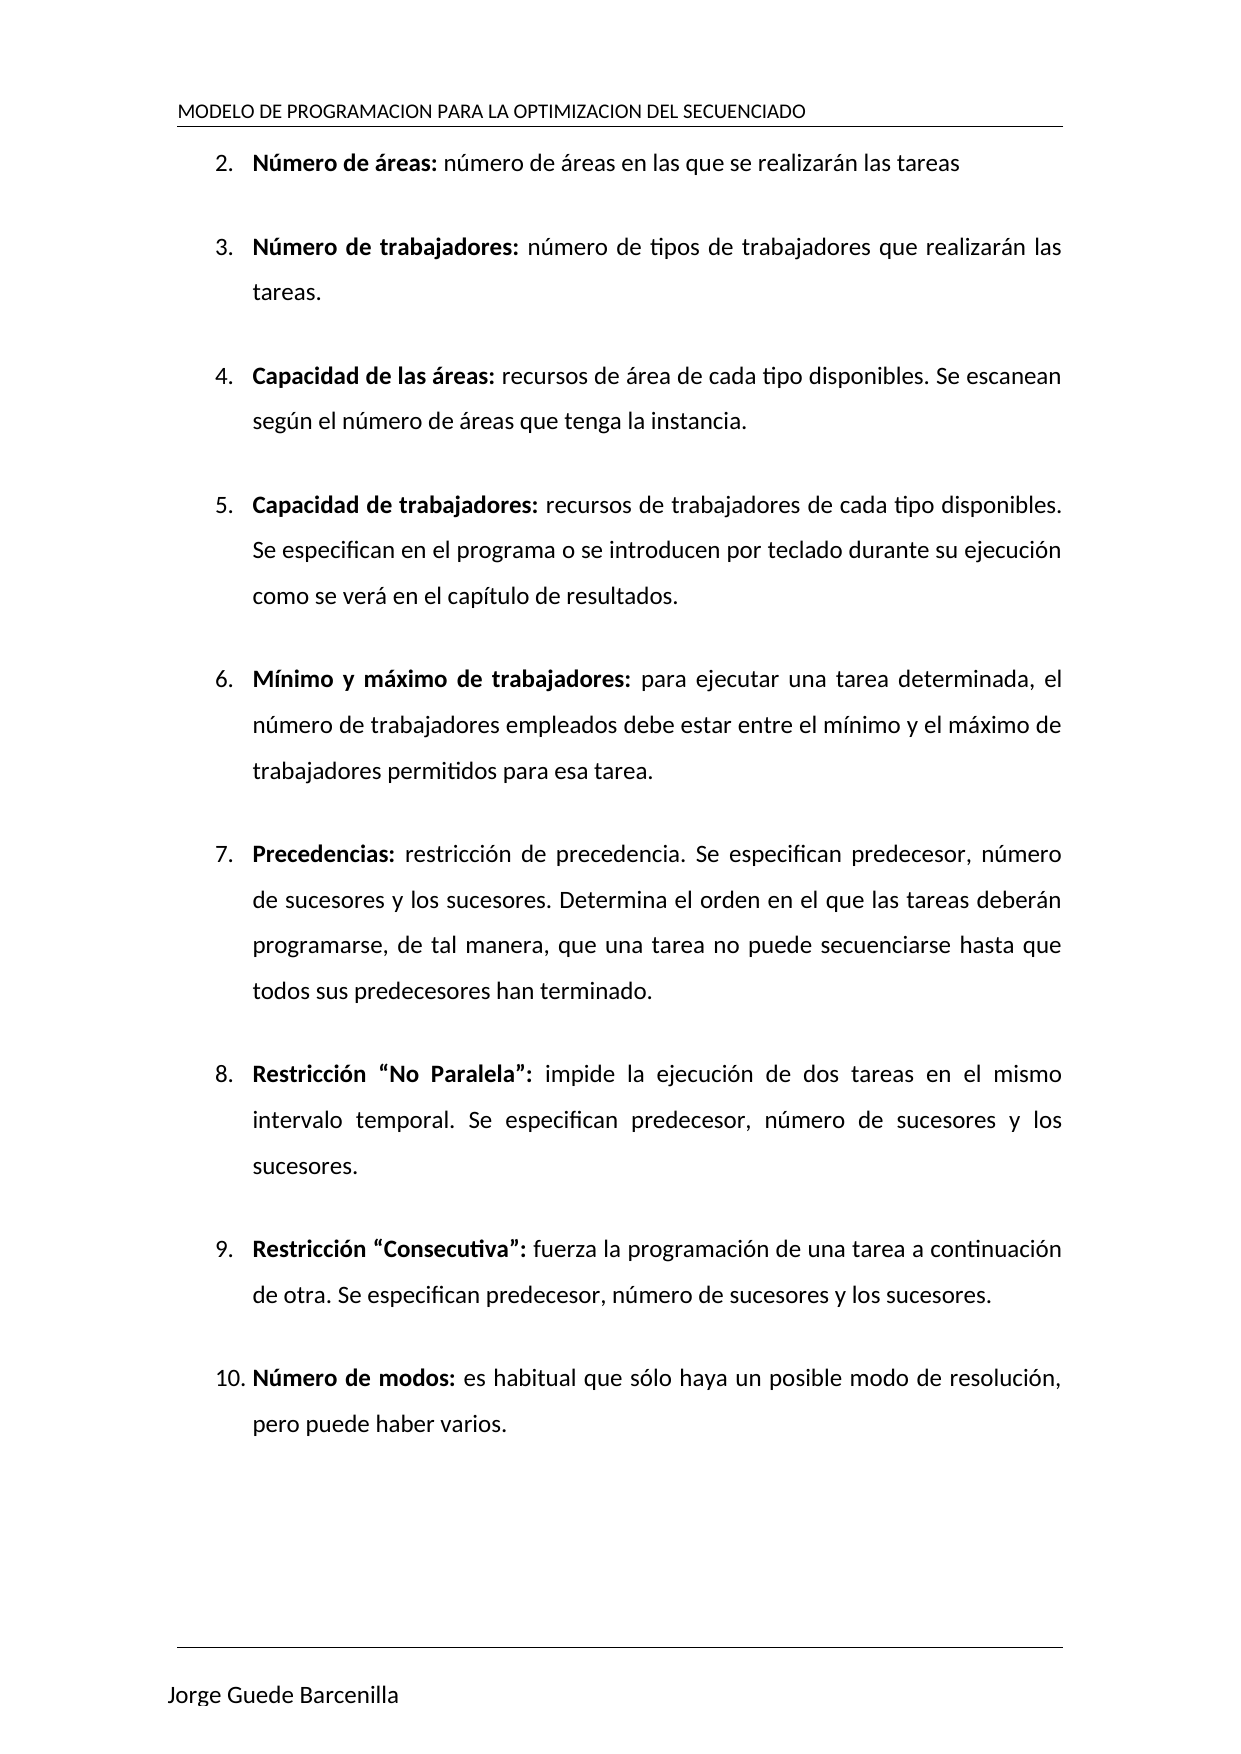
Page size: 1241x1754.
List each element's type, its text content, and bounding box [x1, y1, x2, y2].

list Restricción “No Paralela”: impide la ejecución de dos tareas en el mismo intervalo temporal. Se especifican predecesor, número de sucesores y los sucesores. [215, 1058, 1063, 1181]
list Capacidad de trabajadores: recursos de trabajadores de cada tipo disponibles. Se especifican en el programa o se introducen por teclado durante su ejecución como se verá en el capítulo de resultados. [215, 489, 1063, 611]
list Precedencias: restricción de precedencia. Se especifican predecesor, número de sucesores y los sucesores. Determina el orden en el que las tareas deberán programarse, de tal manera, que una tarea no puede secuenciarse hasta que todos sus predecesores han terminado. [215, 838, 1063, 1006]
list Número de trabajadores: número de tipos de trabajadores que realizarán las tareas. [215, 231, 1063, 307]
list Mínimo y máximo de trabajadores: para ejecutar una tarea determinada, el número de trabajadores empleados debe estar entre el mínimo y el máximo de trabajadores permitidos para esa tarea. [215, 663, 1063, 785]
list Número de áreas: número de áreas en las que se realizarán las tareas [215, 148, 1063, 178]
list Restricción “Consecutiva”: fuerza la programación de una tarea a continuación de otra. Se especifican predecesor, número de sucesores y los sucesores. [215, 1233, 1063, 1309]
list Número de modos: es habitual que sólo haya un posible modo de resolución, pero puede haber varios. [215, 1362, 1063, 1438]
list Capacidad de las áreas: recursos de área de cada tipo disponibles. Se escanean según el número de áreas que tenga la instancia. [215, 360, 1063, 436]
